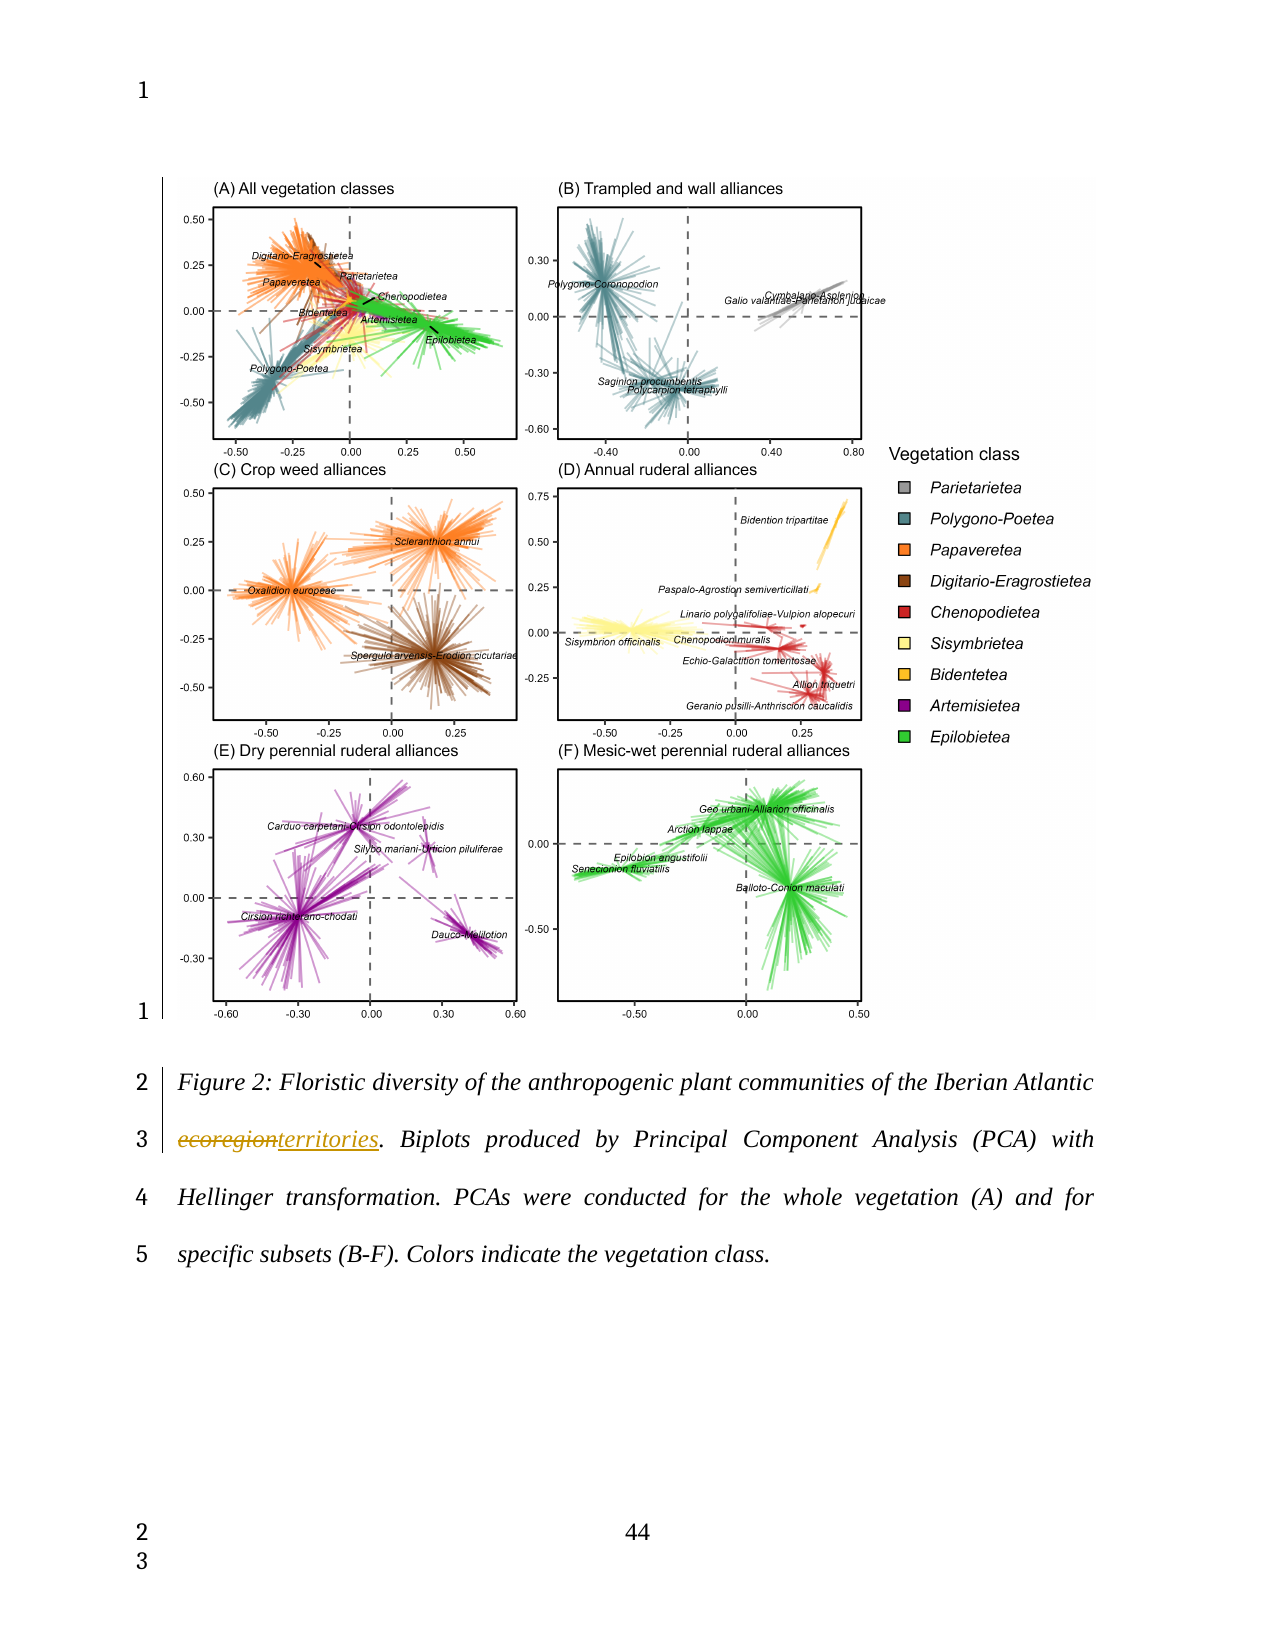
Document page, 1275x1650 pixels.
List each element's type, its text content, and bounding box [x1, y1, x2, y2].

picture [177, 177, 1096, 1020]
text Figure 2: Floristic diversity of the anthropogenic plant communities of the Iberian Atlantic . Biplots produced by Principal Component Analysis (PCA) with Hellinger transformation. PCAs were conducted for the whole vegetation (A) and for specific subsets (B-F). Colors indicate the vegetation class. [177, 1067, 1098, 1268]
